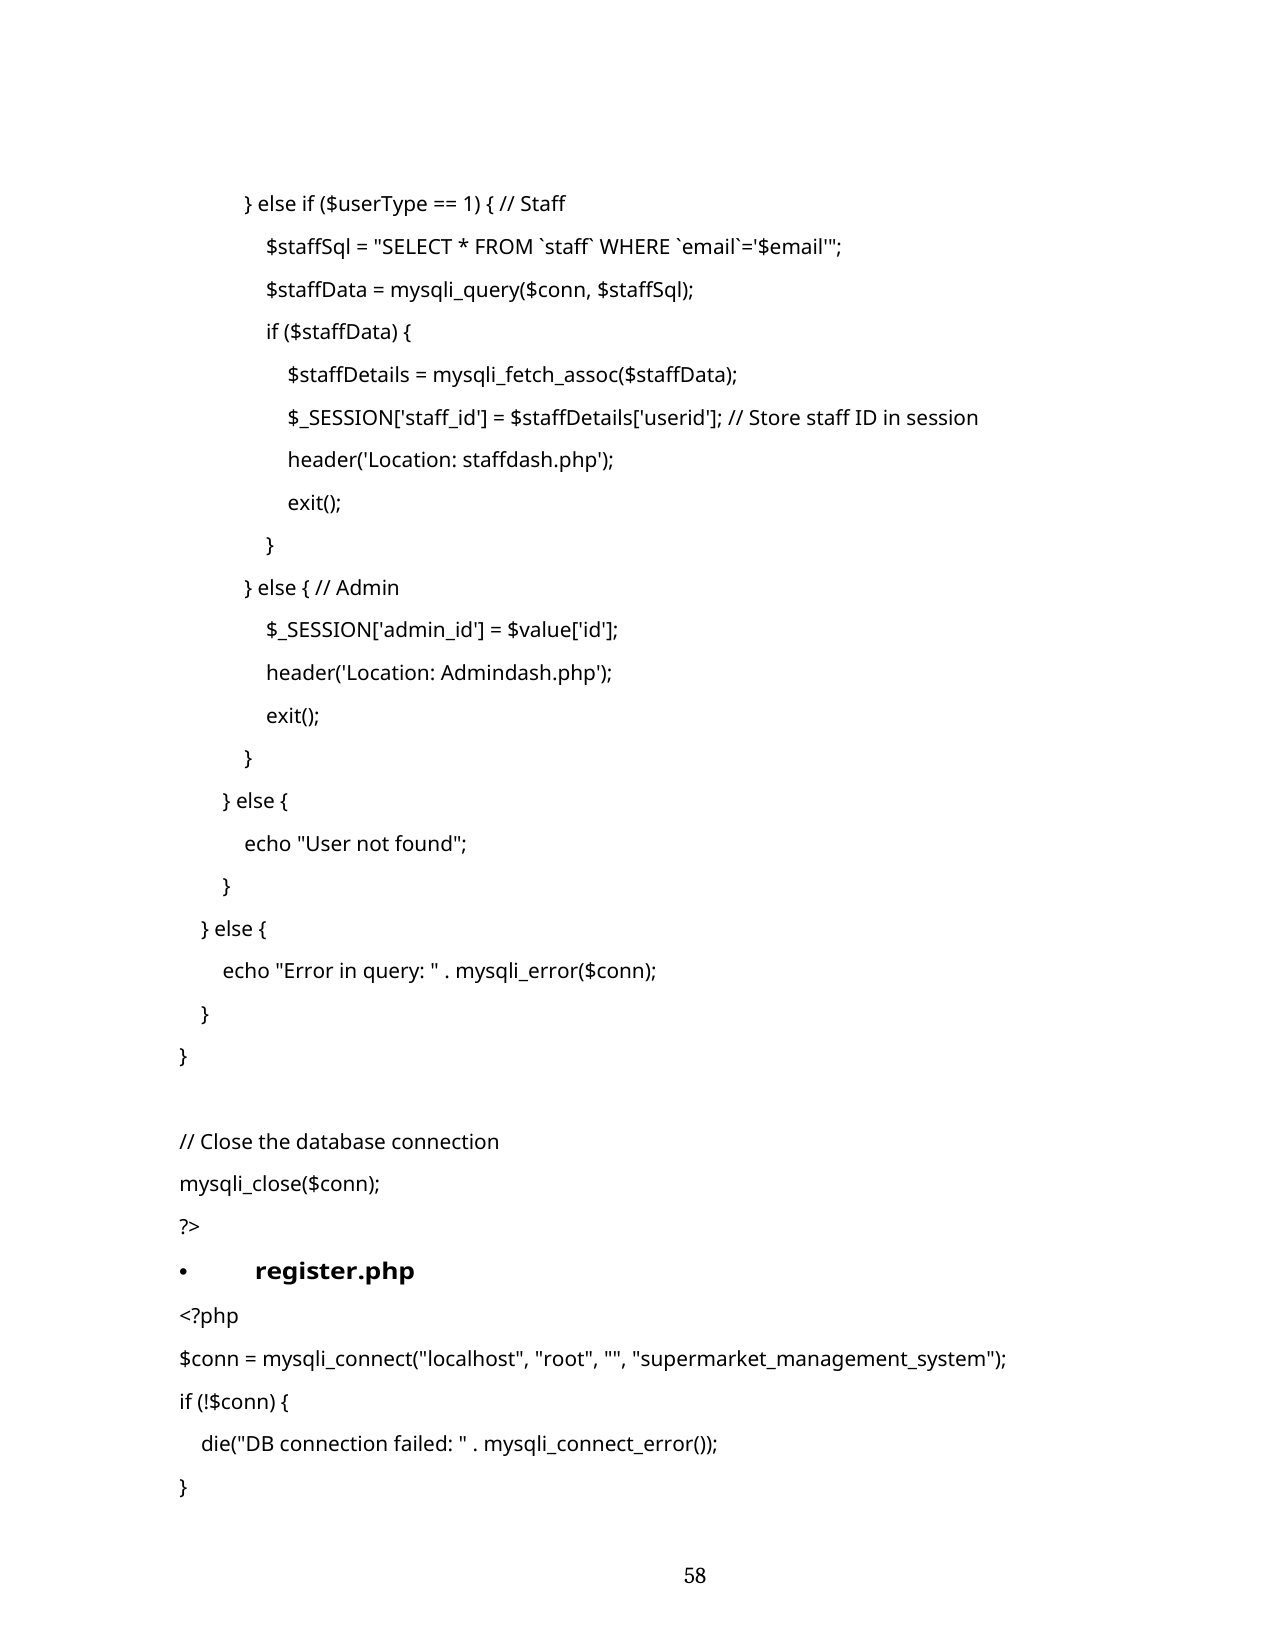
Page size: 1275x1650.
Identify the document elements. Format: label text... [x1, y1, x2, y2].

text $staffSql = "SELECT * FROM `staff` WHERE `email`='$email'"; [179, 232, 1198, 261]
text echo "User not found"; [179, 829, 1198, 857]
subtitle register.php [179, 1255, 1198, 1286]
text $_SESSION['staff_id'] = $staffDetails['userid']; // Store staff ID in session [179, 403, 1198, 431]
text if (!$conn) { [179, 1387, 1198, 1415]
text $staffData = mysqli_query($conn, $staffSql); [179, 275, 1198, 303]
text } [179, 743, 1198, 772]
text } else { [179, 786, 1198, 814]
text header('Location: Admindash.php'); [179, 658, 1198, 687]
text die("DB connection failed: " . mysqli_connect_error()); [179, 1429, 1198, 1458]
text } [179, 999, 1198, 1027]
text <?php [179, 1302, 1198, 1330]
text } else { [179, 914, 1198, 942]
text exit(); [179, 701, 1198, 729]
text if ($staffData) { [179, 317, 1198, 346]
text } else { // Admin [179, 573, 1198, 601]
text // Close the database connection [179, 1127, 1198, 1155]
text ?> [179, 1212, 1198, 1241]
text $conn = mysqli_connect("localhost", "root", "", "supermarket_management_system"); [179, 1344, 1198, 1373]
text } [179, 530, 1198, 559]
text echo "Error in query: " . mysqli_error($conn); [179, 956, 1198, 985]
text $staffDetails = mysqli_fetch_assoc($staffData); [179, 360, 1198, 388]
text } [179, 871, 1198, 900]
text } [179, 1472, 1198, 1500]
text header('Location: staffdash.php'); [179, 445, 1198, 474]
text } else if ($userType == 1) { // Staff [179, 189, 1198, 218]
text mysqli_close($conn); [179, 1169, 1198, 1198]
text exit(); [179, 488, 1198, 516]
text } [179, 1042, 1198, 1070]
text $_SESSION['admin_id'] = $value['id']; [179, 616, 1198, 644]
